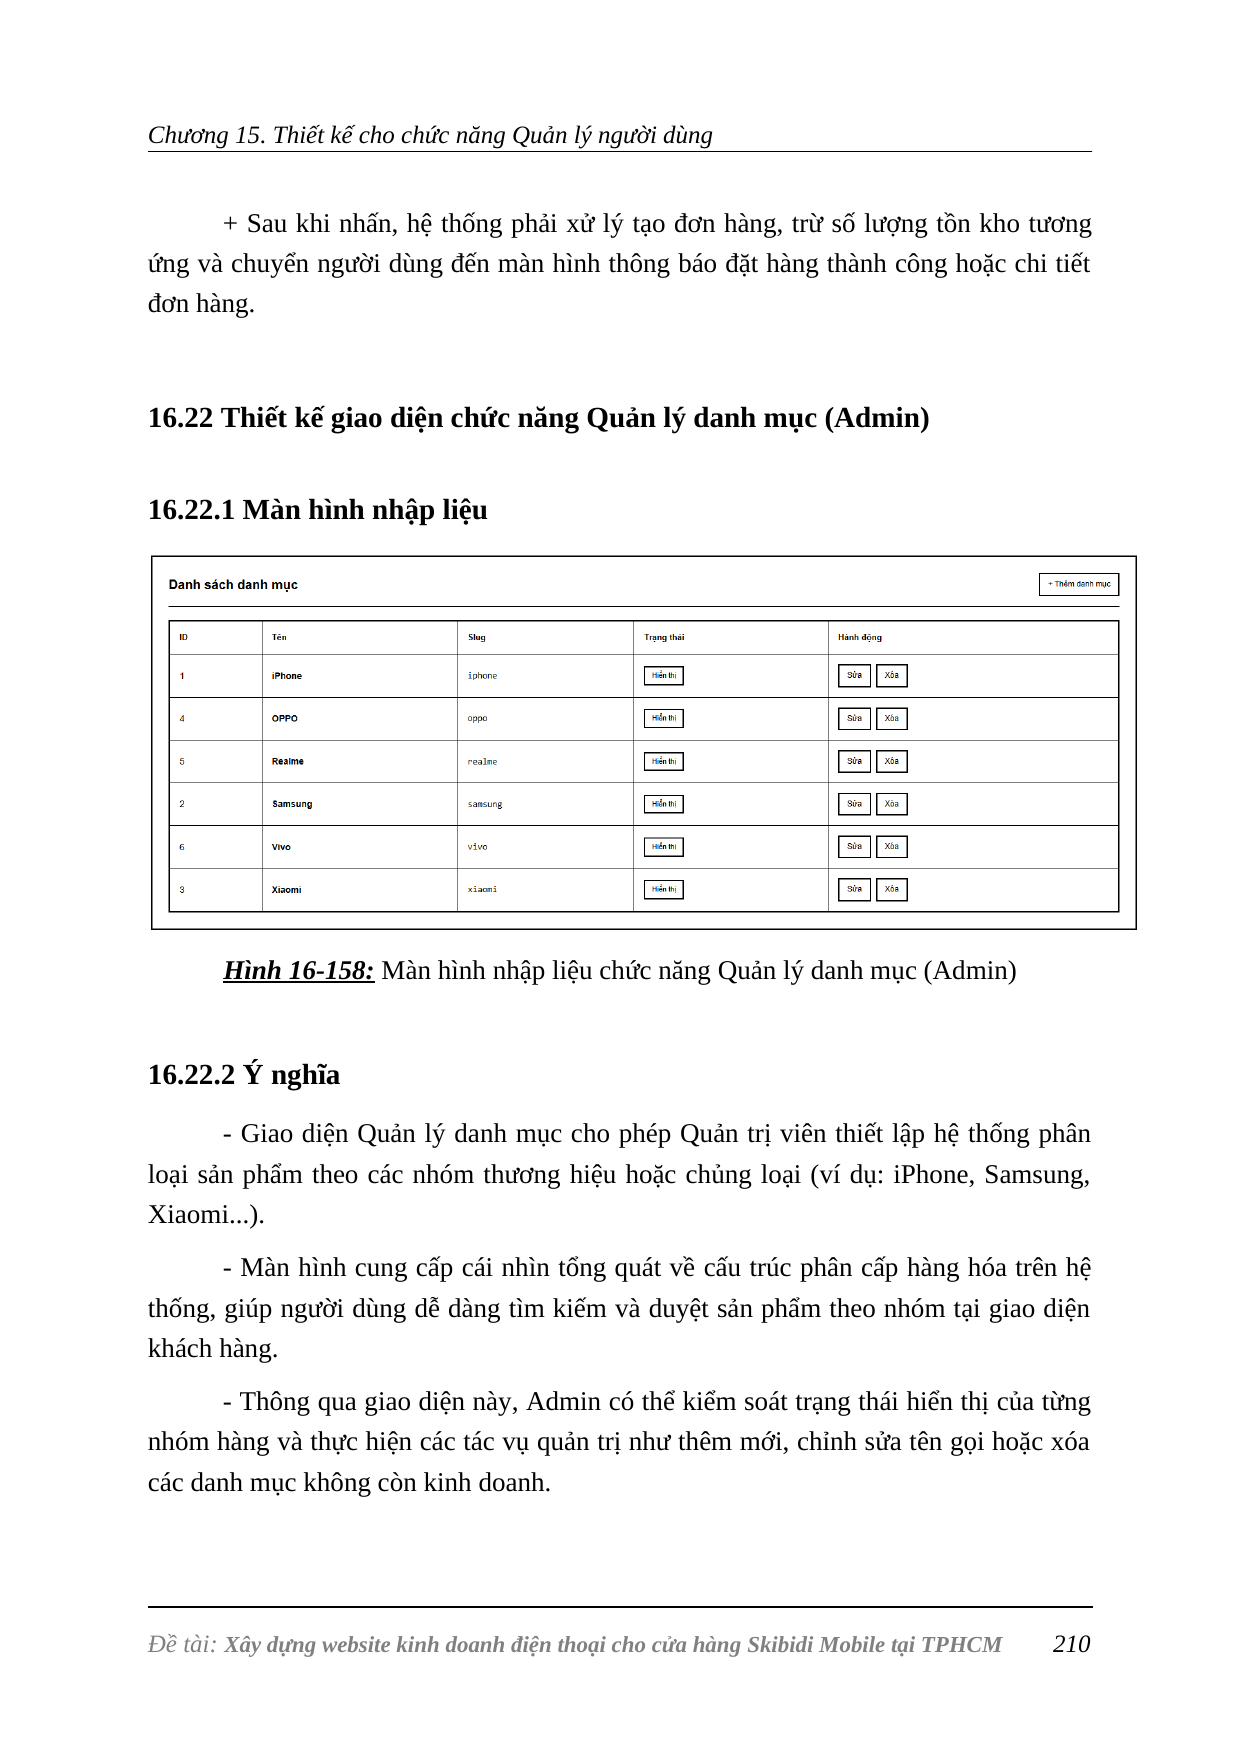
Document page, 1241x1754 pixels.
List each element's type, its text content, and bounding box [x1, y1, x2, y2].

text - Màn hình cung cấp cái nhìn tổng quát về cấu trúc phân cấp hàng hóa trên hệ thống, giúp người dùng dễ dàng tìm kiếm và duyệt sản phẩm theo nhóm tại giao diện khách hàng. [148, 1251, 1092, 1363]
subtitle Ý nghĩa [148, 1051, 1092, 1093]
text - Thông qua giao diện này, Admin có thể kiểm soát trạng thái hiển thị của từng nhóm hàng và thực hiện các tác vụ quản trị như thêm mới, chỉnh sửa tên gọi hoặc xóa các danh mục không còn kinh doanh. [148, 1385, 1092, 1497]
subtitle Màn hình nhập liệu [148, 486, 1092, 528]
subtitle Thiết kế giao diện chức năng Quản lý danh mục (Admin) [148, 391, 1092, 436]
text - Giao diện Quản lý danh mục cho phép Quản trị viên thiết lập hệ thống phân loại sản phẩm theo các nhóm thương hiệu hoặc chủng loại (ví dụ: iPhone, Samsung, Xiaomi...). [148, 1118, 1092, 1229]
picture [147, 553, 1139, 934]
text + Sau khi nhấn, hệ thống phải xử lý tạo đơn hàng, trừ số lượng tồn kho tương ứng và chuyển người dùng đến màn hình thông báo đặt hàng thành công hoặc chi tiết đơn hàng. [148, 207, 1092, 319]
